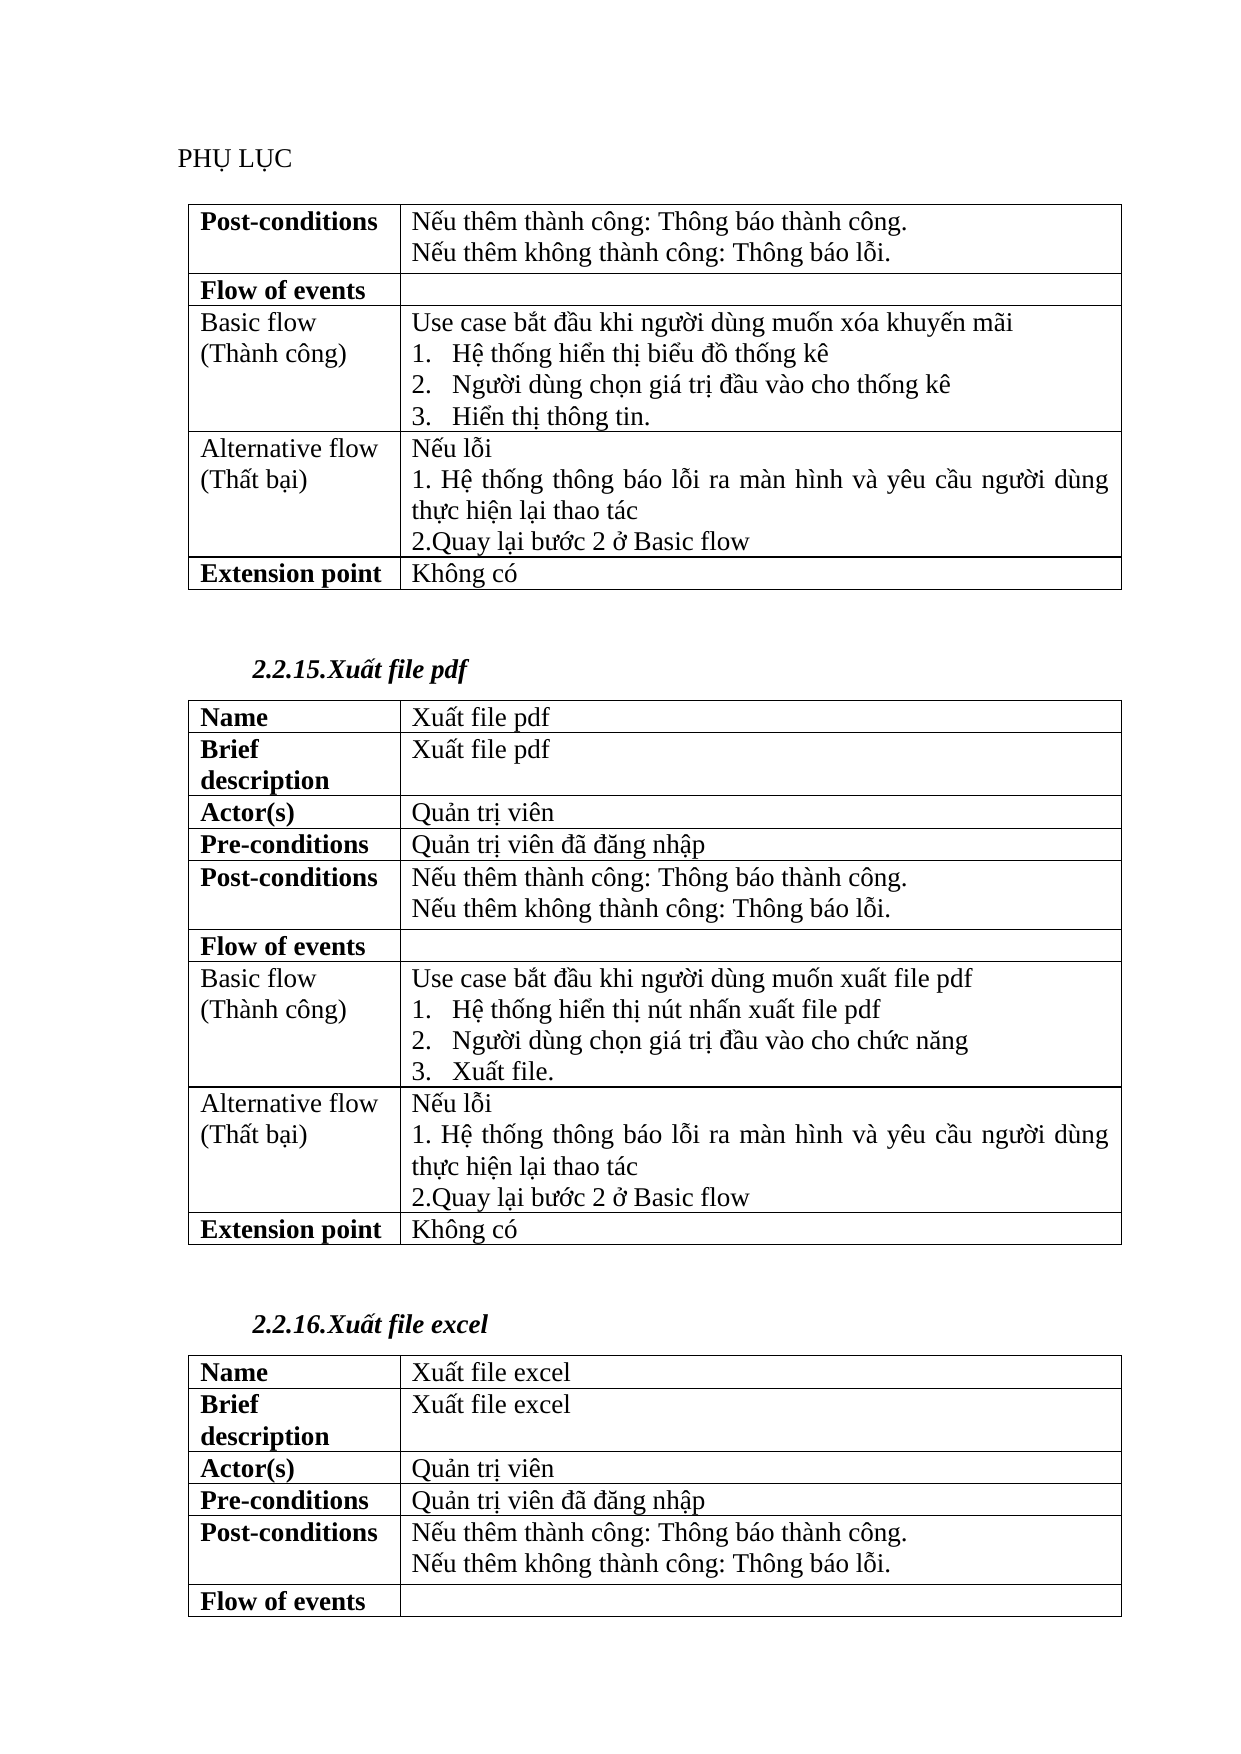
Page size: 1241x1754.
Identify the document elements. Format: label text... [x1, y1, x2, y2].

table_cell Không có [401, 1213, 1121, 1244]
table_cell Use case bắt đầu khi người dùng muốn xóa khuyến mãi 1. Hệ thống hiển thị biểu đồ thống kê 2. Người dùng chọn giá trị đầu vào cho thống kê 3. Hiển thị thông tin. [401, 306, 1121, 431]
table_cell Quản trị viên [401, 1452, 1121, 1483]
table_cell Post-conditions [189, 861, 400, 928]
table_cell Basic flow (Thành công) [189, 306, 400, 431]
table_cell Extension point [189, 1213, 400, 1244]
table_header Xuất file pdf [401, 701, 1121, 732]
table_cell Nếu thêm thành công: Thông báo thành công. Nếu thêm không thành công: Thông báo lỗi. [401, 205, 1121, 273]
table_cell Actor(s) [189, 796, 400, 827]
table_cell Post-conditions [189, 205, 400, 273]
table_header Name [189, 701, 400, 732]
subtitle Xuất file pdf [252, 653, 1122, 684]
table_header Xuất file excel [401, 1356, 1121, 1387]
table_cell [401, 274, 1121, 305]
table_cell Không có [401, 558, 1121, 589]
table_cell Actor(s) [189, 1452, 400, 1483]
table_cell Pre-conditions [189, 829, 400, 859]
table_cell Alternative flow (Thất bại) [189, 1088, 400, 1212]
table_cell Alternative flow (Thất bại) [189, 432, 400, 556]
table_cell [401, 930, 1121, 961]
table_cell Quản trị viên đã đăng nhập [401, 829, 1121, 859]
table_cell Basic flow (Thành công) [189, 962, 400, 1086]
table_cell Brief description [189, 1389, 400, 1451]
table_cell Xuất file excel [401, 1389, 1121, 1451]
table_cell Brief description [189, 733, 400, 795]
table_cell Quản trị viên đã đăng nhập [401, 1484, 1121, 1515]
table_cell Flow of events [189, 1585, 400, 1616]
table_cell Nếu lỗi 1. Hệ thống thông báo lỗi ra màn hình và yêu cầu người dùng thực hiện lại thao tác 2.Quay lại bước 2 ở Basic flow [401, 1088, 1121, 1212]
table_cell Extension point [189, 558, 400, 589]
table_cell Flow of events [189, 274, 400, 305]
table_cell Use case bắt đầu khi người dùng muốn xuất file pdf 1. Hệ thống hiển thị nút nhấn xuất file pdf 2. Người dùng chọn giá trị đầu vào cho chức năng 3. Xuất file. [401, 962, 1121, 1086]
table_cell Xuất file pdf [401, 733, 1121, 795]
table_cell Nếu thêm thành công: Thông báo thành công. Nếu thêm không thành công: Thông báo lỗi. [401, 1516, 1121, 1584]
table_cell Flow of events [189, 930, 400, 961]
table_cell Pre-conditions [189, 1484, 400, 1515]
table_cell [401, 1585, 1121, 1616]
table_cell Quản trị viên [401, 796, 1121, 827]
table_cell Nếu lỗi 1. Hệ thống thông báo lỗi ra màn hình và yêu cầu người dùng thực hiện lại thao tác 2.Quay lại bước 2 ở Basic flow [401, 432, 1121, 556]
table_cell Post-conditions [189, 1516, 400, 1584]
table_header Name [189, 1356, 400, 1387]
table_cell Nếu thêm thành công: Thông báo thành công. Nếu thêm không thành công: Thông báo lỗi. [401, 861, 1121, 928]
subtitle Xuất file excel [252, 1308, 1122, 1340]
